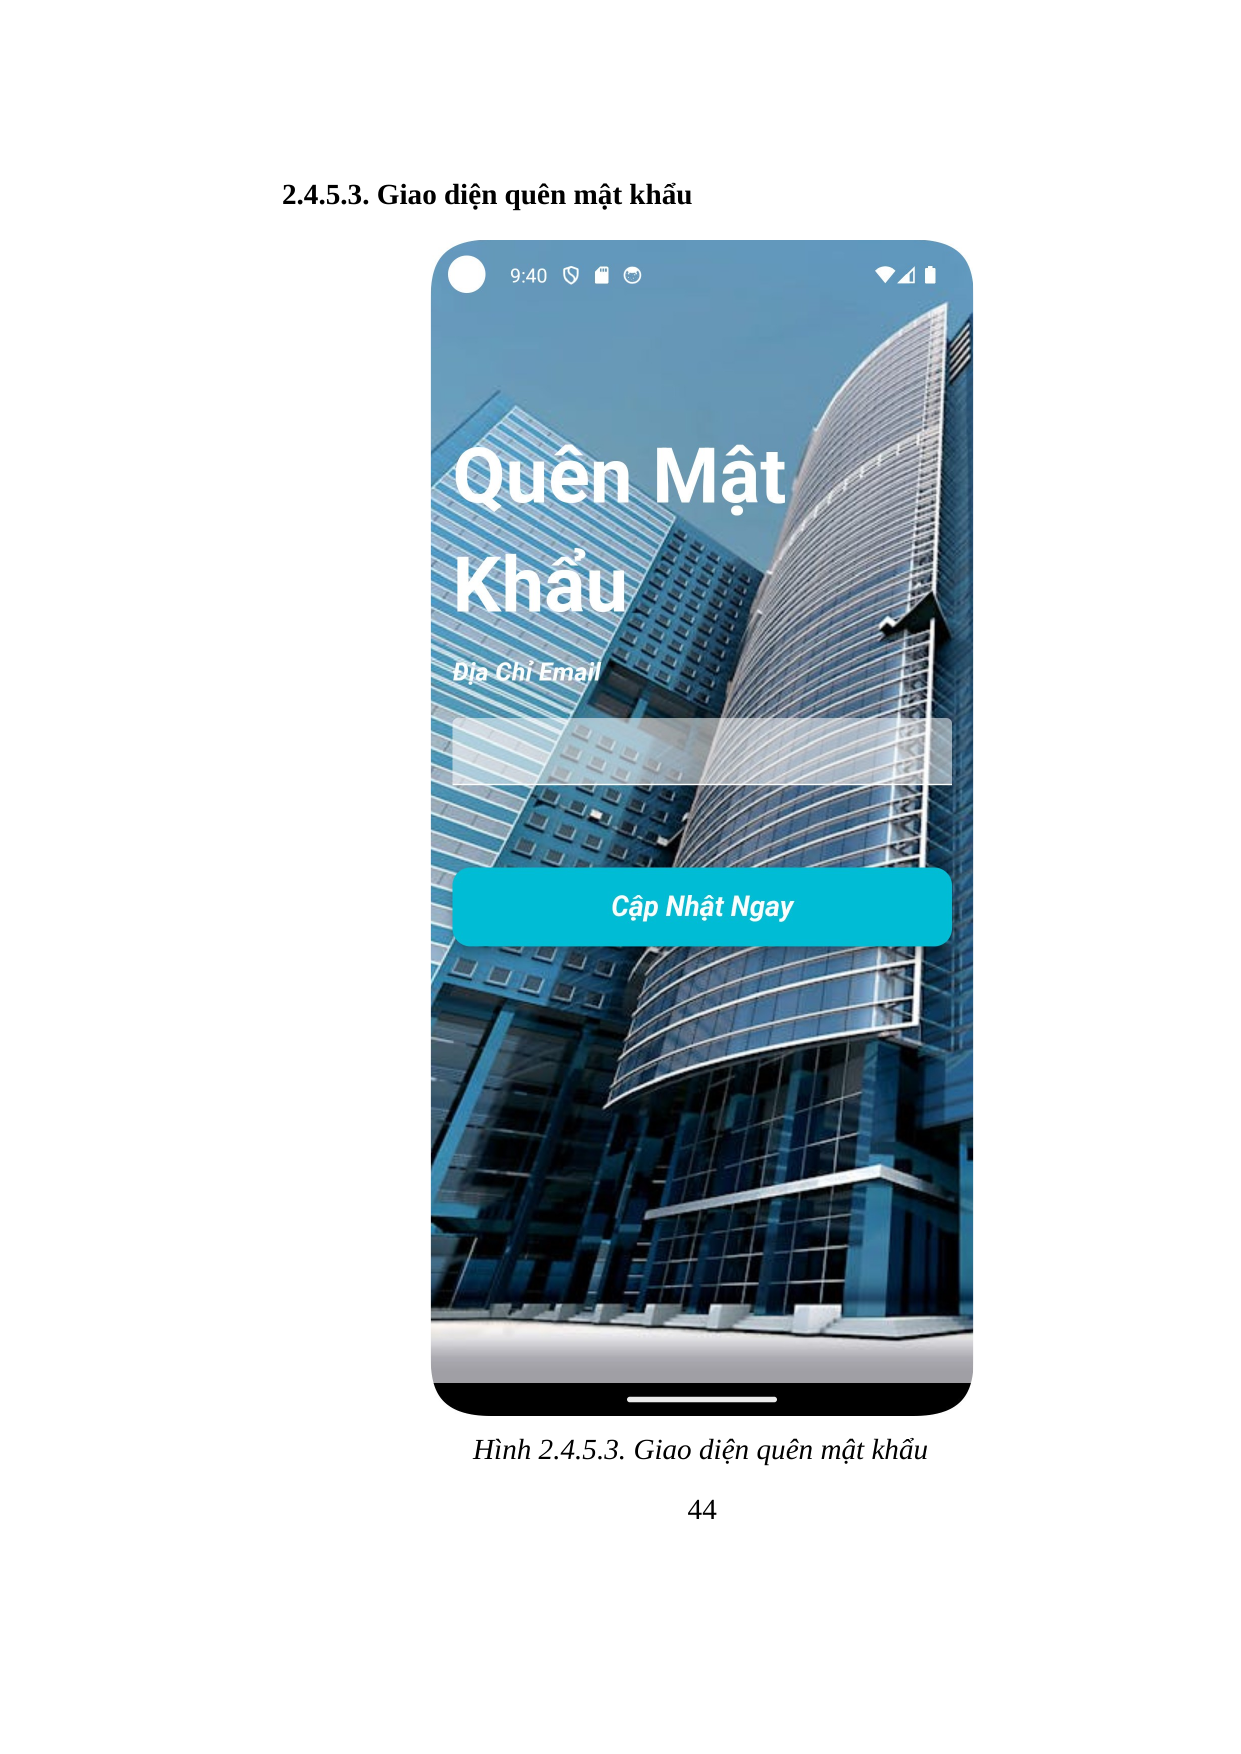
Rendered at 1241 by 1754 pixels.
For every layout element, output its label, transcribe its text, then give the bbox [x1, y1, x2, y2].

picture [430, 240, 974, 1416]
text Hình 2.4.5.3. Giao diện quên mật khẩu [207, 1432, 1122, 1466]
subtitle 2.4.5.3. Giao diện quên mật khẩu [207, 177, 1122, 211]
